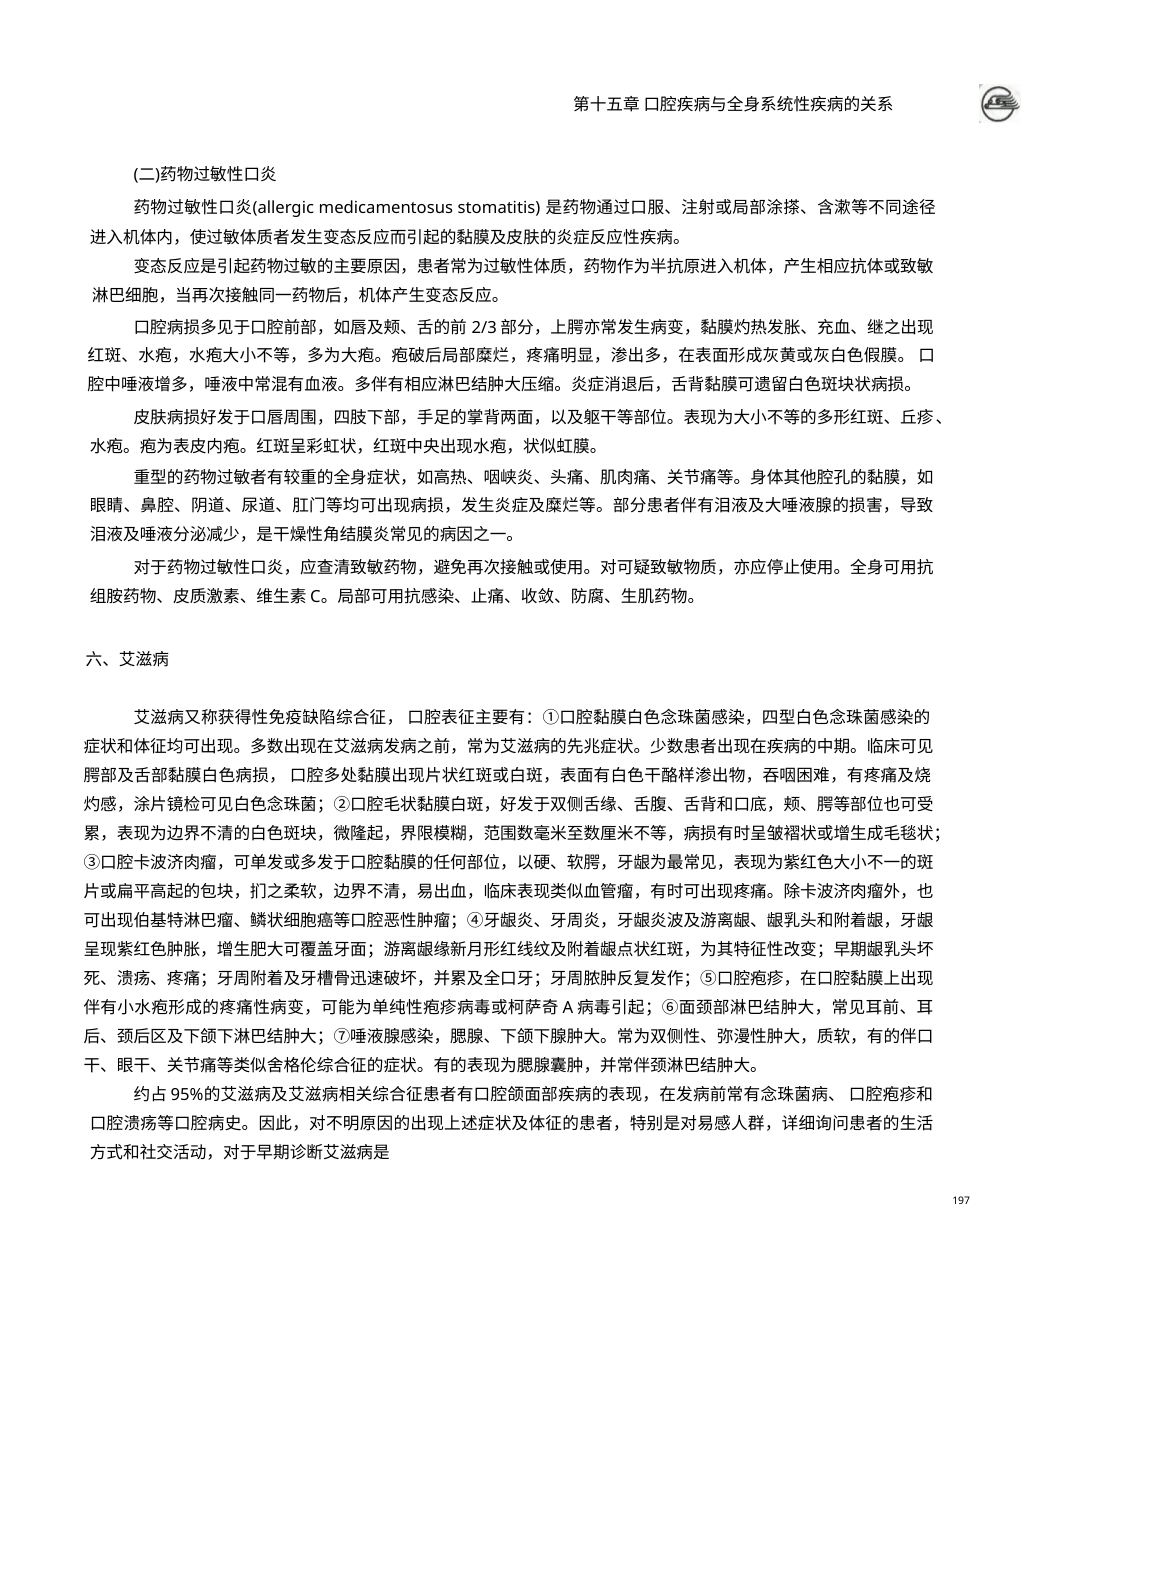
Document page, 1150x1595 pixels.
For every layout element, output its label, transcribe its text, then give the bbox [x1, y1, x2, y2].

text 药物过敏性口炎(allergic medicamentosus stomatitis) 是药物通过口服、注射或局部涂搽、含漱等不同途径进入机体内，使过敏体质者发生变态反应而引起的黏膜及皮肤的炎症反应性疾病。 [89, 188, 935, 247]
text 约占95%的艾滋病及艾滋病相关综合征患者有口腔颌面部疾病的表现，在发病前常有念珠菌病、 口腔疱疹和口腔溃疡等口腔病史。因此，对不明原因的出现上述症状及体征的患者，特别是对易感人群，详细询问患者的生活方式和社交活动，对于早期诊断艾滋病是 [89, 1074, 933, 1162]
text 重型的药物过敏者有较重的全身症状，如高热、咽峡炎、头痛、肌肉痛、关节痛等。身体其他腔孔的黏膜，如眼睛、鼻腔、阴道、尿道、肛门等均可出现病损，发生炎症及糜烂等。部分患者伴有泪液及大唾液腺的损害，导致泪液及唾液分泌减少，是干燥性角结膜炎常见的病因之一。 [89, 458, 935, 544]
text 六、艾滋病 [85, 640, 1067, 669]
text 197 [952, 1189, 1067, 1206]
text 变态反应是引起药物过敏的主要原因，患者常为过敏性体质，药物作为半抗原进入机体，产生相应抗体或致敏淋巴细胞，当再次接触同一药物后，机体产生变态反应。 [92, 247, 935, 305]
text 口腔病损多见于口腔前部，如唇及颊、舌的前2/3部分，上腭亦常发生病变，黏膜灼热发胀、充血、继之出现红斑、水疱，水疱大小不等，多为大疱。疱破后局部糜烂，疼痛明显，渗出多，在表面形成灰黄或灰白色假膜。 口腔中唾液增多，唾液中常混有血液。多伴有相应淋巴结肿大压缩。炎症消退后，舌背黏膜可遗留白色斑块状病损。 [87, 309, 935, 393]
text 皮肤病损好发于口唇周围，四肢下部，手足的掌背两面，以及躯干等部位。表现为大小不等的多形红斑、丘疹、水疱。疱为表皮内疱。红斑呈彩虹状，红斑中央出现水疱，状似虹膜。 [89, 398, 935, 456]
text 对于药物过敏性口炎，应查清致敏药物，避免再次接触或使用。对可疑致敏物质，亦应停止使用。全身可用抗组胺药物、皮质激素、维生素 C。局部可用抗感染、止痛、收敛、防腐、生肌药物。 [89, 548, 935, 606]
text (二)药物过敏性口炎 [133, 161, 1067, 184]
text 艾滋病又称获得性免疫缺陷综合征， 口腔表征主要有：①口腔黏膜白色念珠菌感染，四型白色念珠菌感染的症状和体征均可出现。多数出现在艾滋病发病之前，常为艾滋病的先兆症状。少数患者出现在疾病的中期。临床可见腭部及舌部黏膜白色病损， 口腔多处黏膜出现片状红斑或白斑，表面有白色干酪样渗出物，吞咽困难，有疼痛及烧灼感，涂片镜检可见白色念珠菌；②口腔毛状黏膜白斑，好发于双侧舌缘、舌腹、舌背和口底，颊、腭等部位也可受累，表现为边界不清的白色斑块，微隆起，界限模糊，范围数毫米至数厘米不等，病损有时呈皱褶状或增生成毛毯状；③口腔卡波济肉瘤，可单发或多发于口腔黏膜的任何部位，以硬、软腭，牙龈为最常见，表现为紫红色大小不一的斑片或扁平高起的包块，扪之柔软，边界不清，易出血，临床表现类似血管瘤，有时可出现疼痛。除卡波济肉瘤外，也可出现伯基特淋巴瘤、鳞状细胞癌等口腔恶性肿瘤；④牙龈炎、牙周炎，牙龈炎波及游离龈、龈乳头和附着龈，牙龈呈现紫红色肿胀，增生肥大可覆盖牙面；游离龈缘新月形红线纹及附着龈点状红斑，为其特征性改变；早期龈乳头坏死、溃疡、疼痛；牙周附着及牙槽骨迅速破坏，并累及全口牙；牙周脓肿反复发作；⑤口腔疱疹，在口腔黏膜上出现伴有小水疱形成的疼痛性病变，可能为单纯性疱疹病毒或柯萨奇A病毒引起；⑥面颈部淋巴结肿大，常见耳前、耳后、颈后区及下颌下淋巴结肿大；⑦唾液腺感染，腮腺、下颌下腺肿大。常为双侧性、弥漫性肿大，质软，有的伴口干、眼干、关节痛等类似舍格伦综合征的症状。有的表现为腮腺囊肿，并常伴颈淋巴结肿大。 [83, 698, 933, 1074]
picture [979, 84, 1021, 123]
